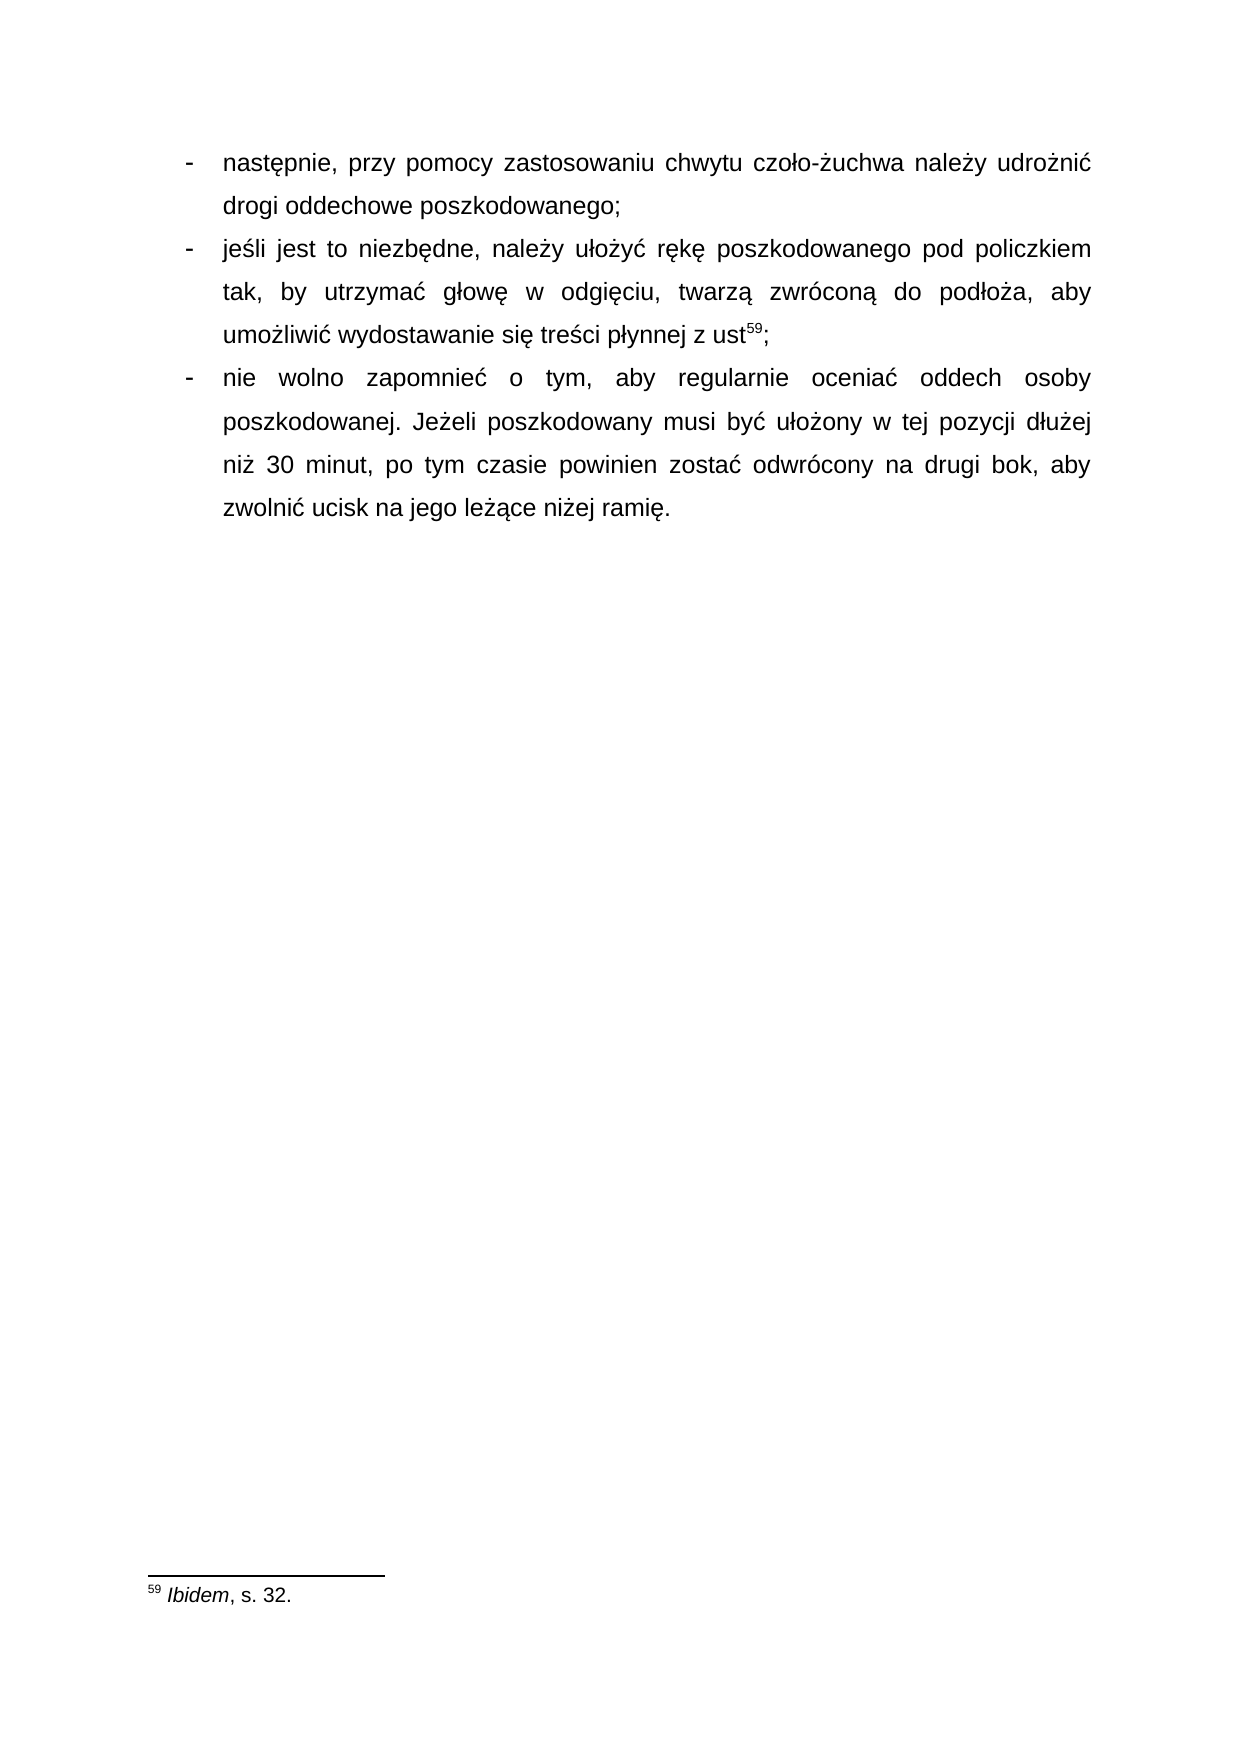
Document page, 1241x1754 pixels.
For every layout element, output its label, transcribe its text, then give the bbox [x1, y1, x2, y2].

list jeśli jest to niezbędne, należy ułożyć rękę poszkodowanego pod policzkiem tak, by utrzymać głowę w odgięciu, twarzą zwróconą do podłoża, aby umożliwić wydostawanie się treści płynnej z ust; [185, 234, 1093, 349]
list następnie, przy pomocy zastosowaniu chwytu czoło-żuchwa należy udrożnić drogi oddechowe poszkodowanego; [185, 148, 1093, 219]
list nie wolno zapomnieć o tym, aby regularnie oceniać oddech osoby poszkodowanej. Jeżeli poszkodowany musi być ułożony w tej pozycji dłużej niż 30 minut, po tym czasie powinien zostać odwrócony na drugi bok, aby zwolnić ucisk na jego leżące niżej ramię. [185, 363, 1093, 522]
